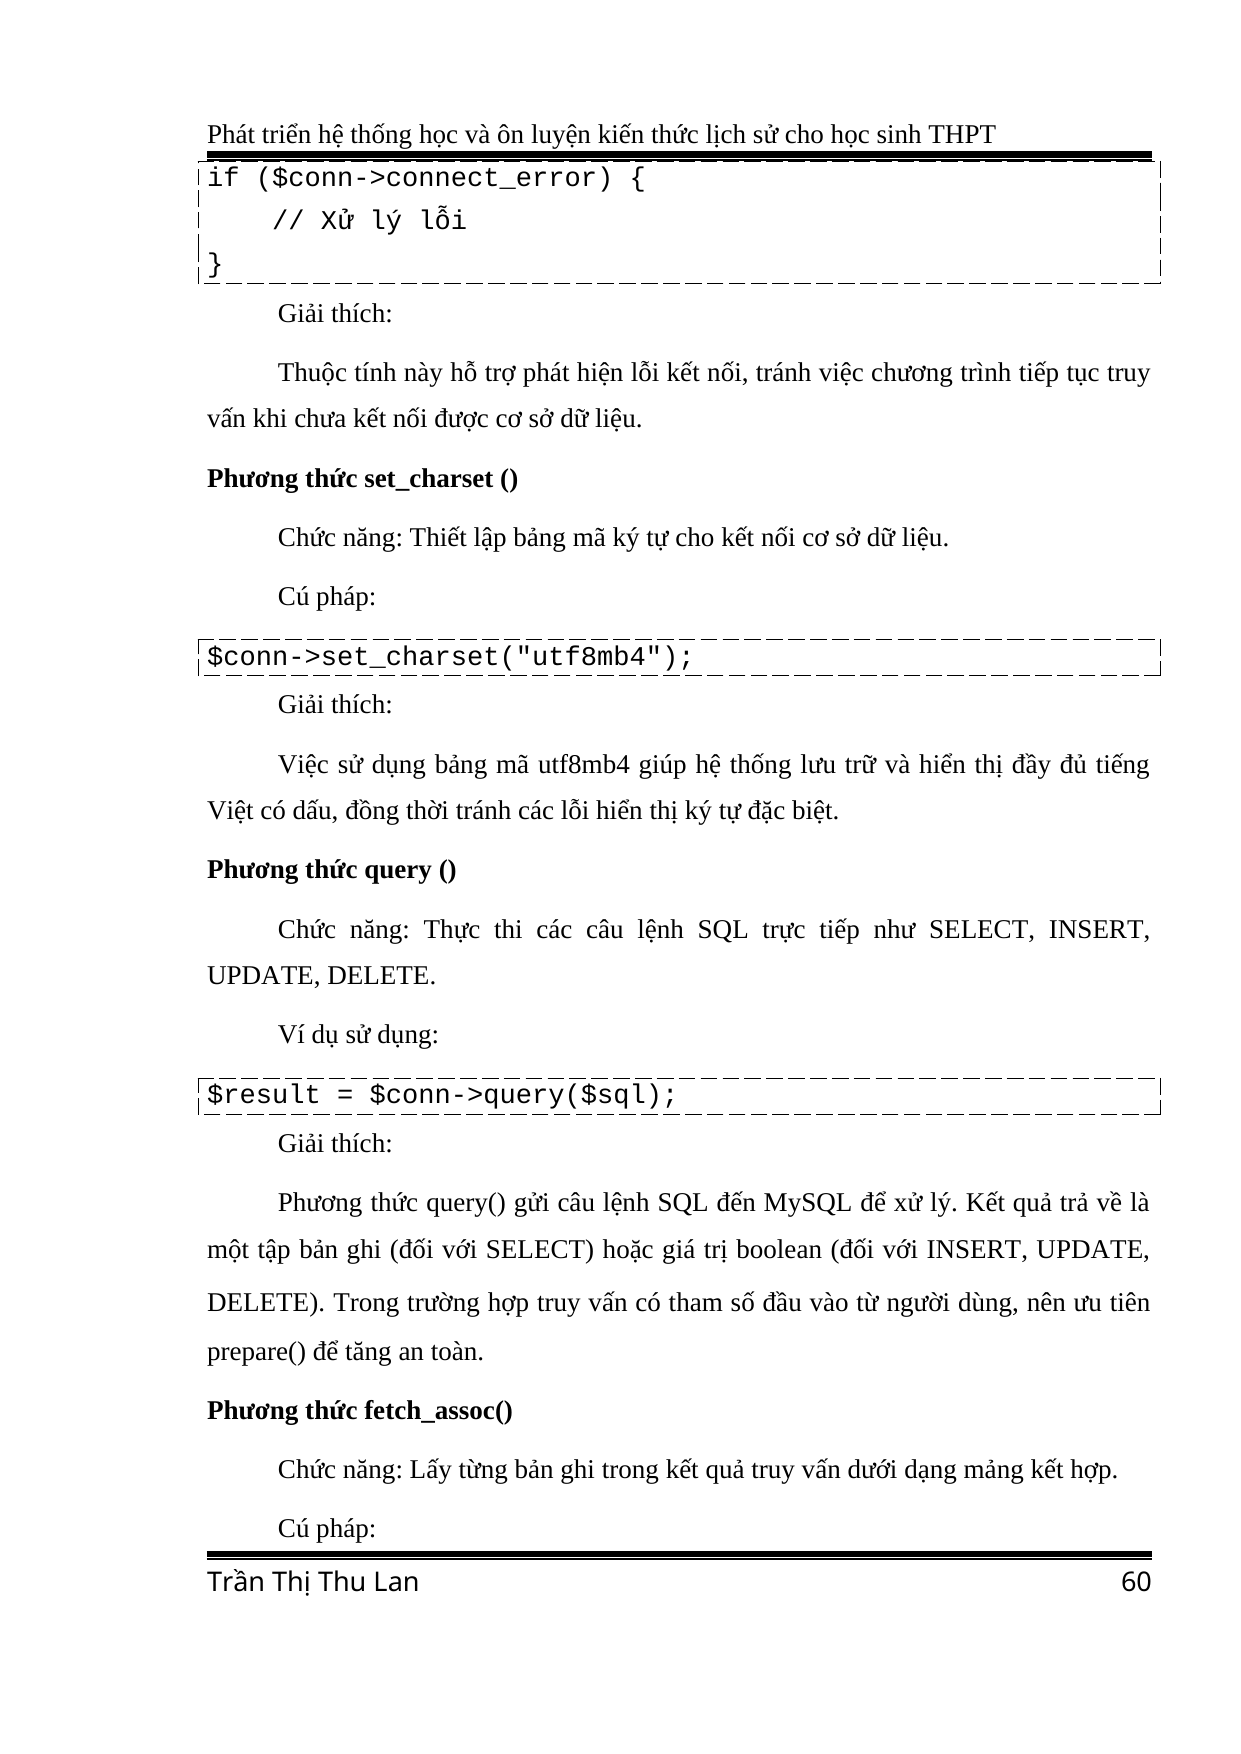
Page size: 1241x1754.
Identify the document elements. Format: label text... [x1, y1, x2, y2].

text Cú pháp: [207, 580, 1152, 611]
text Chức năng: Thiết lập bảng mã ký tự cho kết nối cơ sở dữ liệu. [207, 521, 1152, 552]
text } [197, 247, 1161, 284]
text Thuộc tính này hỗ trợ phát hiện lỗi kết nối, tránh việc chương trình tiếp tục truy vấn khi chưa kết nối được cơ sở dữ liệu. [207, 356, 1152, 434]
text Cú pháp: [207, 1513, 1152, 1544]
text Chức năng: Thực thi các câu lệnh SQL trực tiếp như SELECT, INSERT, UPDATE, DELETE. [207, 913, 1152, 991]
text Việc sử dụng bảng mã utf8mb4 giúp hệ thống lưu trữ và hiển thị đầy đủ tiếng Việt có dấu, đồng thời tránh các lỗi hiển thị ký tự đặc biệt. [207, 748, 1152, 826]
text Phương thức fetch_assoc() [207, 1394, 1152, 1425]
text Ví dụ sử dụng: [207, 1019, 1152, 1050]
text Phương thức query () [207, 854, 1152, 885]
text Giải thích: [207, 689, 1152, 720]
text $result = $conn->query($sql); [197, 1078, 1161, 1115]
text // Xử lý lỗi [197, 204, 1161, 238]
text Phương thức query() gửi câu lệnh SQL đến MySQL để xử lý. Kết quả trả về là một tập bản ghi (đối với SELECT) hoặc giá trị boolean (đối với INSERT, UPDATE, DELETE). Trong trường hợp truy vấn có tham số đầu vào từ người dùng, nên ưu tiên prepare() để tăng an toàn. [207, 1186, 1152, 1366]
text Chức năng: Lấy từng bản ghi trong kết quả truy vấn dưới dạng mảng kết hợp. [207, 1453, 1152, 1484]
text $conn->set_charset("utf8mb4"); [197, 639, 1161, 676]
text Giải thích: [207, 297, 1152, 328]
text if ($conn->connect_error) { [197, 161, 1161, 194]
text Giải thích: [207, 1127, 1152, 1158]
text Phương thức set_charset () [207, 462, 1152, 493]
